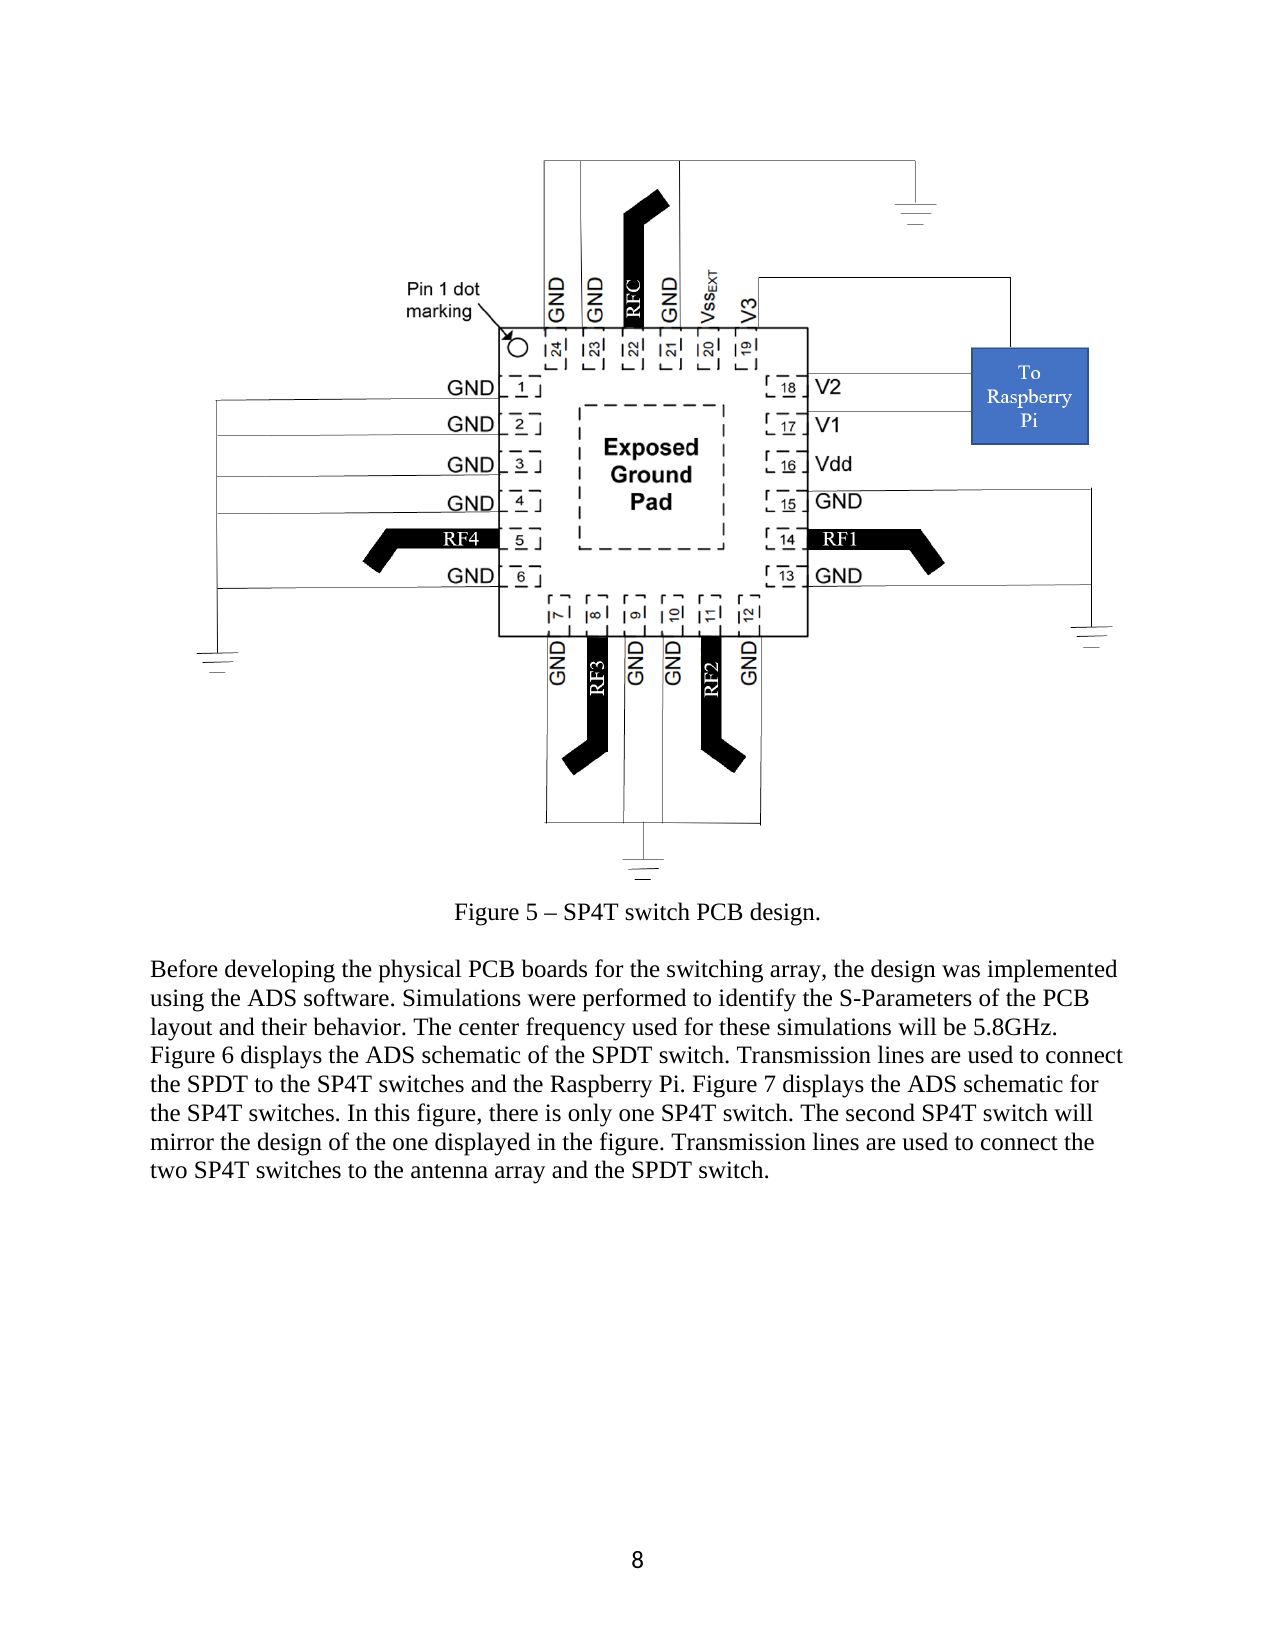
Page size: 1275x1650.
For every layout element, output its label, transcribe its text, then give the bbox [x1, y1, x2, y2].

text Before developing the physical PCB boards for the switching array, the design was implemented using the ADS software. Simulations were performed to identify the S-Parameters of the PCB layout and their behavior. The center frequency used for these simulations will be 5.8GHz. Figure 6 displays the ADS schematic of the SPDT switch. Transmission lines are used to connect the SPDT to the SP4T switches and the Raspberry Pi. Figure 7 displays the ADS schematic for the SP4T switches. In this figure, there is only one SP4T switch. The second SP4T switch will mirror the design of the one displayed in the figure. Transmission lines are used to connect the two SP4T switches to the antenna array and the SPDT switch. [150, 954, 1125, 1184]
picture [150, 150, 1125, 897]
text Figure 5 – SP4T switch PCB design. [150, 897, 1125, 926]
